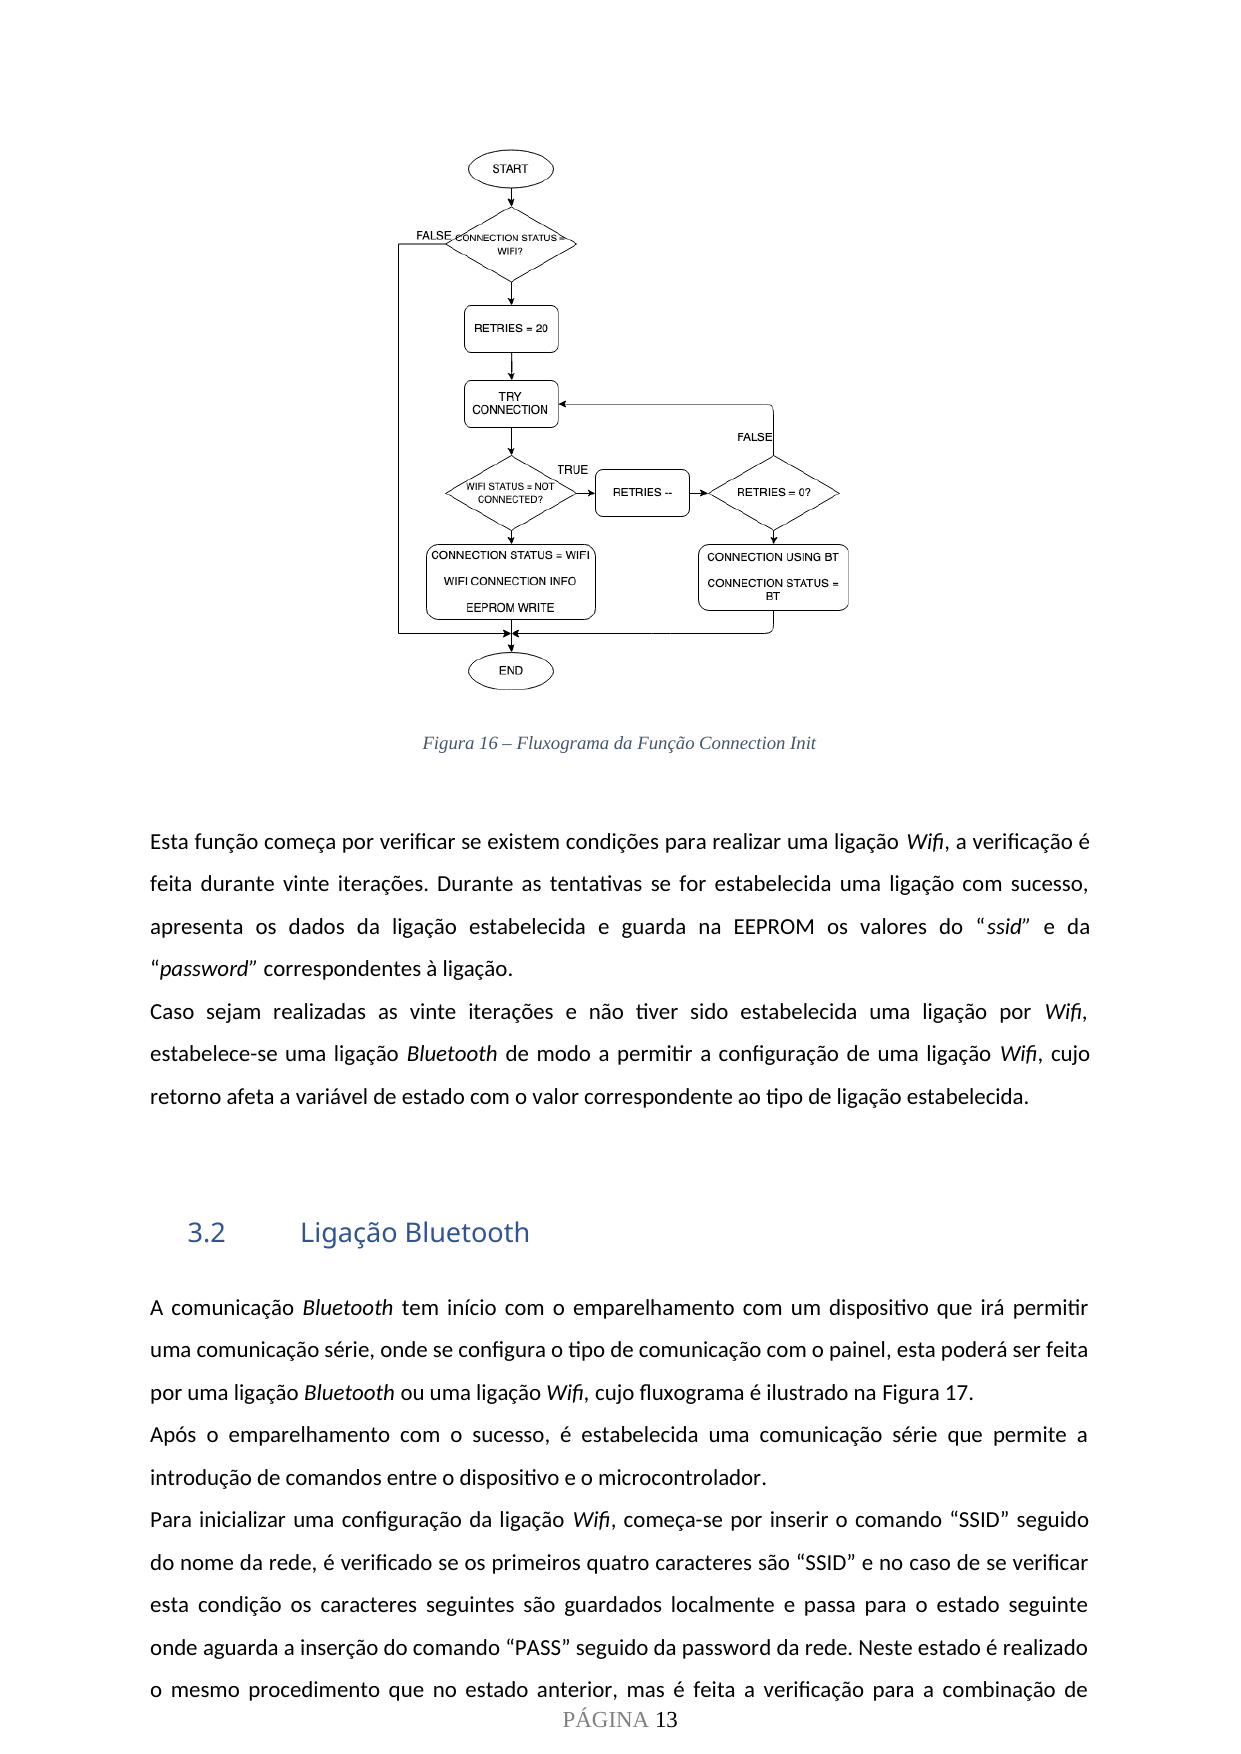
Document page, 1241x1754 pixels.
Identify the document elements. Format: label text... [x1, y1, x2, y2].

text Após o emparelhamento com o sucesso, é estabelecida uma comunicação série que permite a introdução de comandos entre o dispositivo e o microcontrolador. [150, 1420, 1090, 1491]
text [150, 1505, 1090, 1703]
text Caso sejam realizadas as vinte iterações e não tiver sido estabelecida uma ligação por Wifi, estabelece-se uma ligação Bluetooth de modo a permitir a configuração de uma ligação Wifi, cujo retorno afeta a variável de estado com o valor correspondente ao tipo de ligação estabelecida. [150, 997, 1090, 1110]
text Esta função começa por verificar se existem condições para realizar uma ligação Wifi, a verificação é feita durante vinte iterações. Durante as tentativas se for estabelecida uma ligação com sucesso, apresenta os dados da ligação estabelecida e guarda na EEPROM os valores do “ssid” e da “password” correspondentes à ligação. [150, 827, 1090, 982]
text A comunicação Bluetooth tem início com o emparelhamento com um dispositivo que irá permitir uma comunicação série, onde se configura o tipo de comunicação com o painel, esta poderá ser feita por uma ligação Bluetooth ou uma ligação Wifi, cujo fluxograma é ilustrado na Figura 17. [150, 1293, 1090, 1406]
subtitle Ligação Bluetooth [187, 1213, 1090, 1250]
text Figura 16 – Fluxograma da Função Connection Init [150, 732, 1090, 753]
picture [391, 149, 849, 690]
